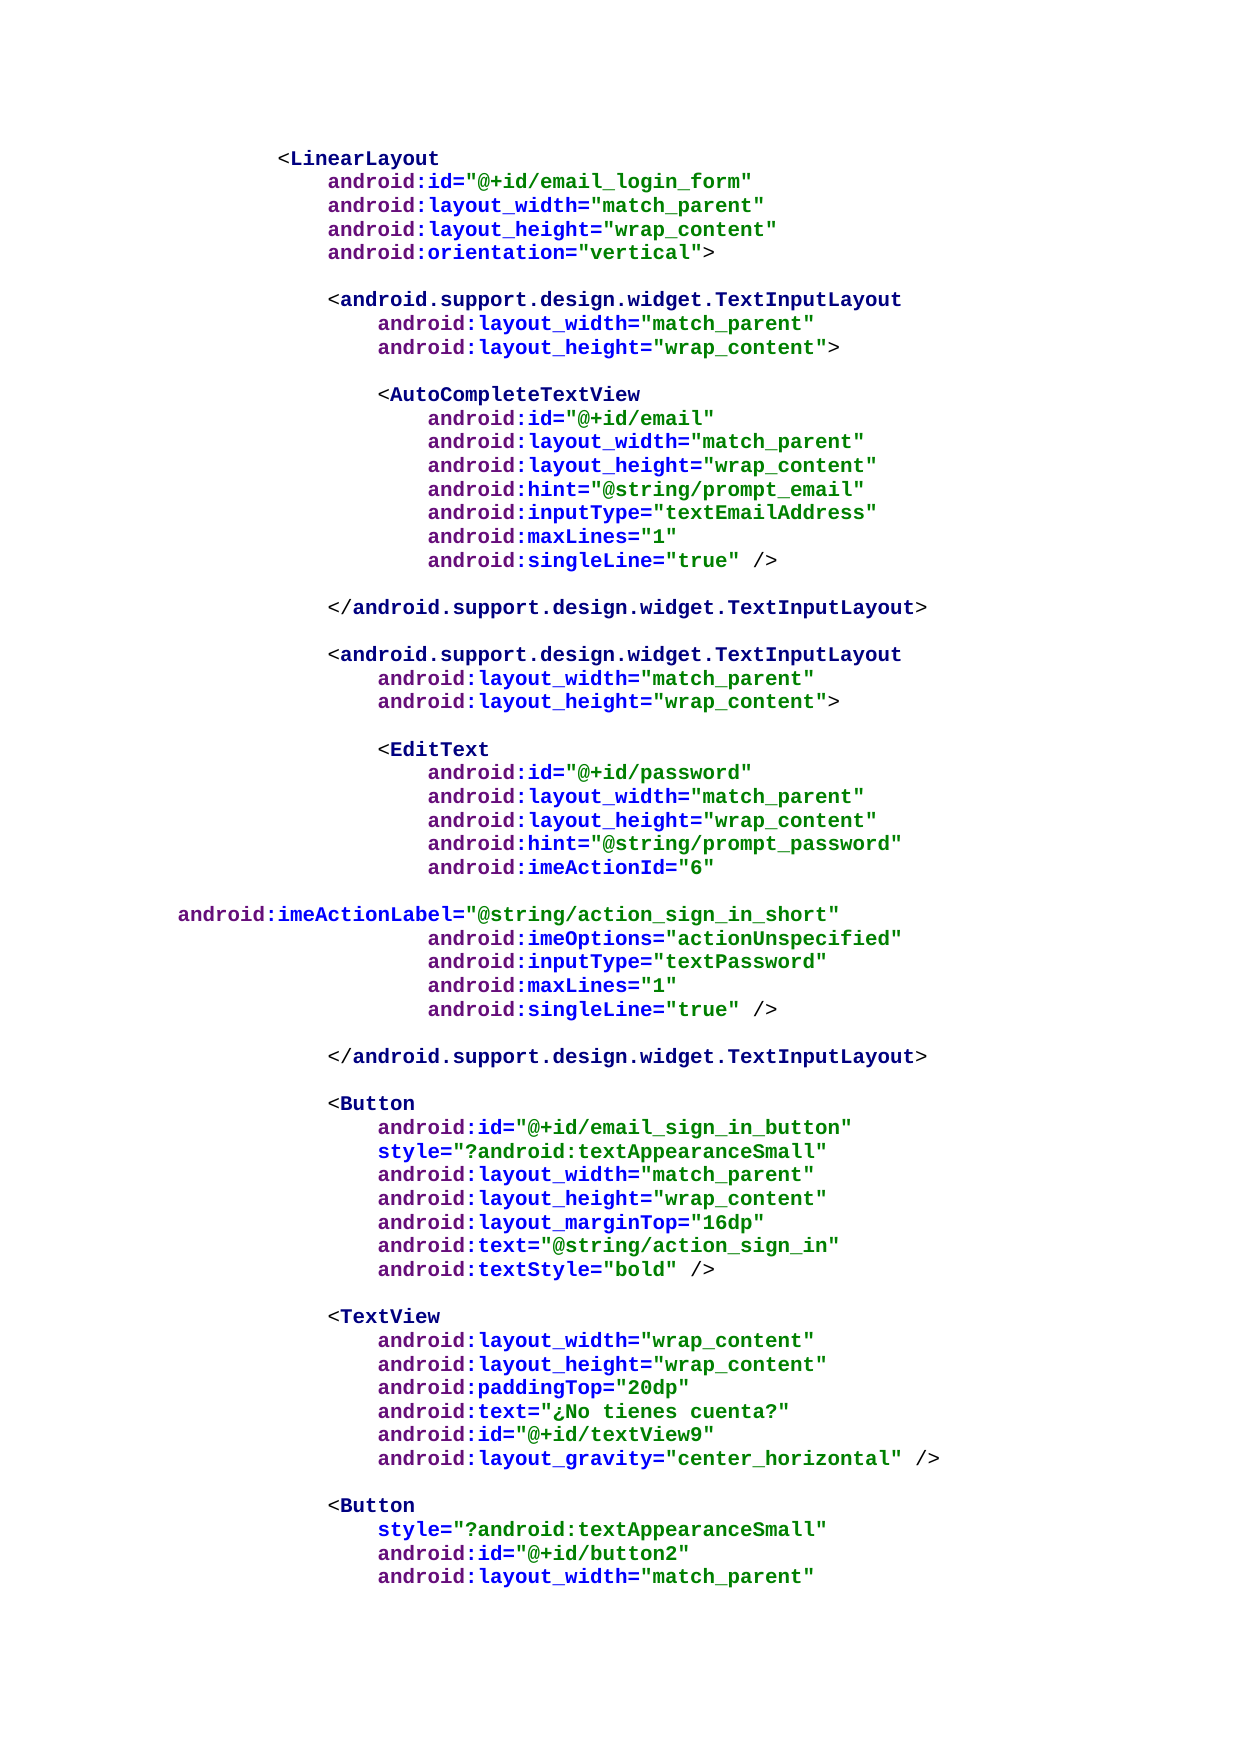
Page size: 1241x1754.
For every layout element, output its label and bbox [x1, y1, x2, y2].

text [177, 148, 1063, 1590]
